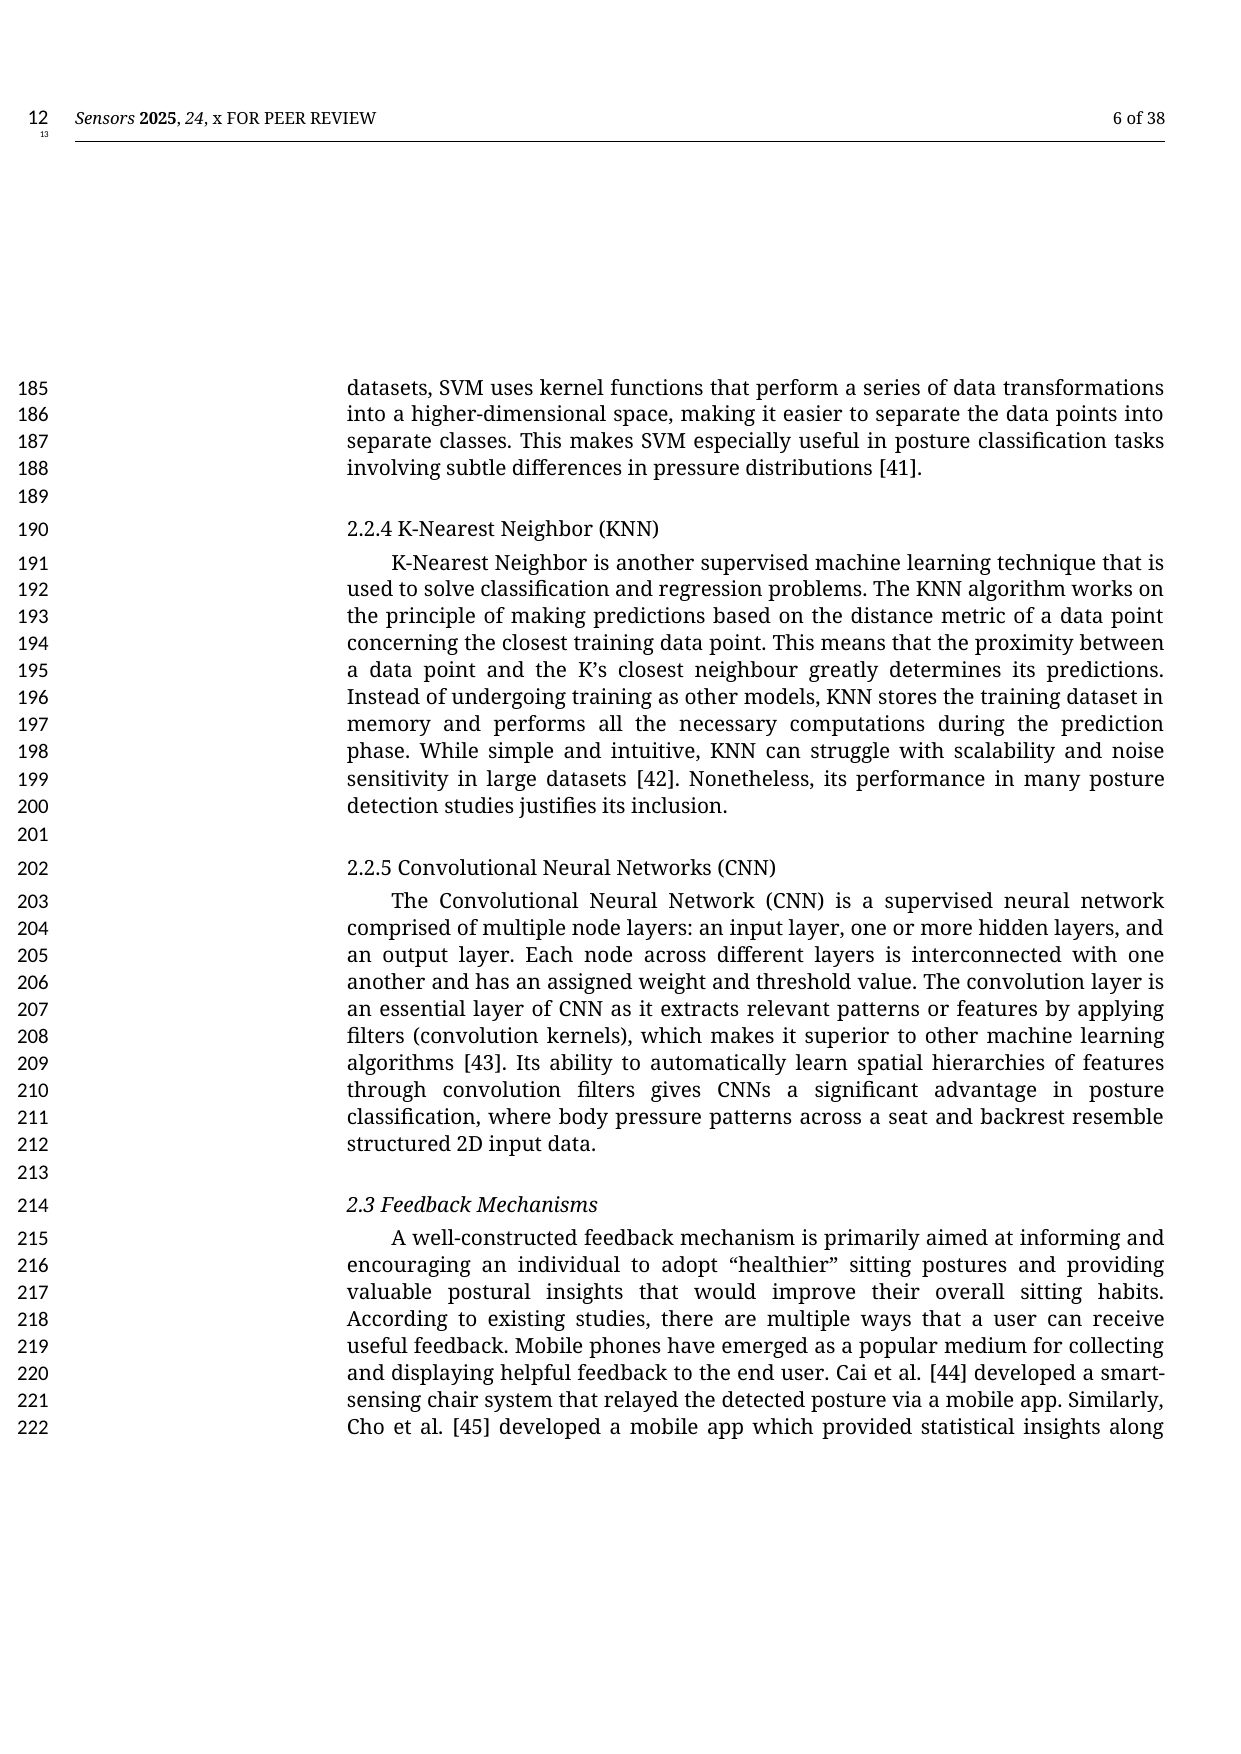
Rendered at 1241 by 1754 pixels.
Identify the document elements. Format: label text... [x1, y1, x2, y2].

text The Convolutional Neural Network (CNN) is a supervised neural network comprised of multiple node layers: an input layer, one or more hidden layers, and an output layer. Each node across different layers is interconnected with one another and has an assigned weight and threshold value. The convolution layer is an essential layer of CNN as it extracts relevant patterns or features by applying filters (convolution kernels), which makes it superior to other machine learning algorithms [43]. Its ability to automatically learn spatial hierarchies of features through convolution filters gives CNNs a significant advantage in posture classification, where body pressure patterns across a seat and backrest resemble structured 2D input data. [347, 887, 1165, 1158]
subtitle 2.3 Feedback Mechanisms [347, 1191, 1165, 1218]
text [347, 374, 1165, 482]
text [347, 1224, 1165, 1441]
subtitle 2.2.5 Convolutional Neural Networks (CNN) [347, 854, 1165, 881]
text K-Nearest Neighbor is another supervised machine learning technique that is used to solve classification and regression problems. The KNN algorithm works on the principle of making predictions based on the distance metric of a data point concerning the closest training data point. This means that the proximity between a data point and the K’s closest neighbour greatly determines its predictions. Instead of undergoing training as other models, KNN stores the training dataset in memory and performs all the necessary computations during the prediction phase. While simple and intuitive, KNN can struggle with scalability and noise sensitivity in large datasets [42]. Nonetheless, its performance in many posture detection studies justifies its inclusion. [347, 548, 1165, 819]
subtitle 2.2.4 K-Nearest Neighbor (KNN) [347, 515, 1165, 542]
